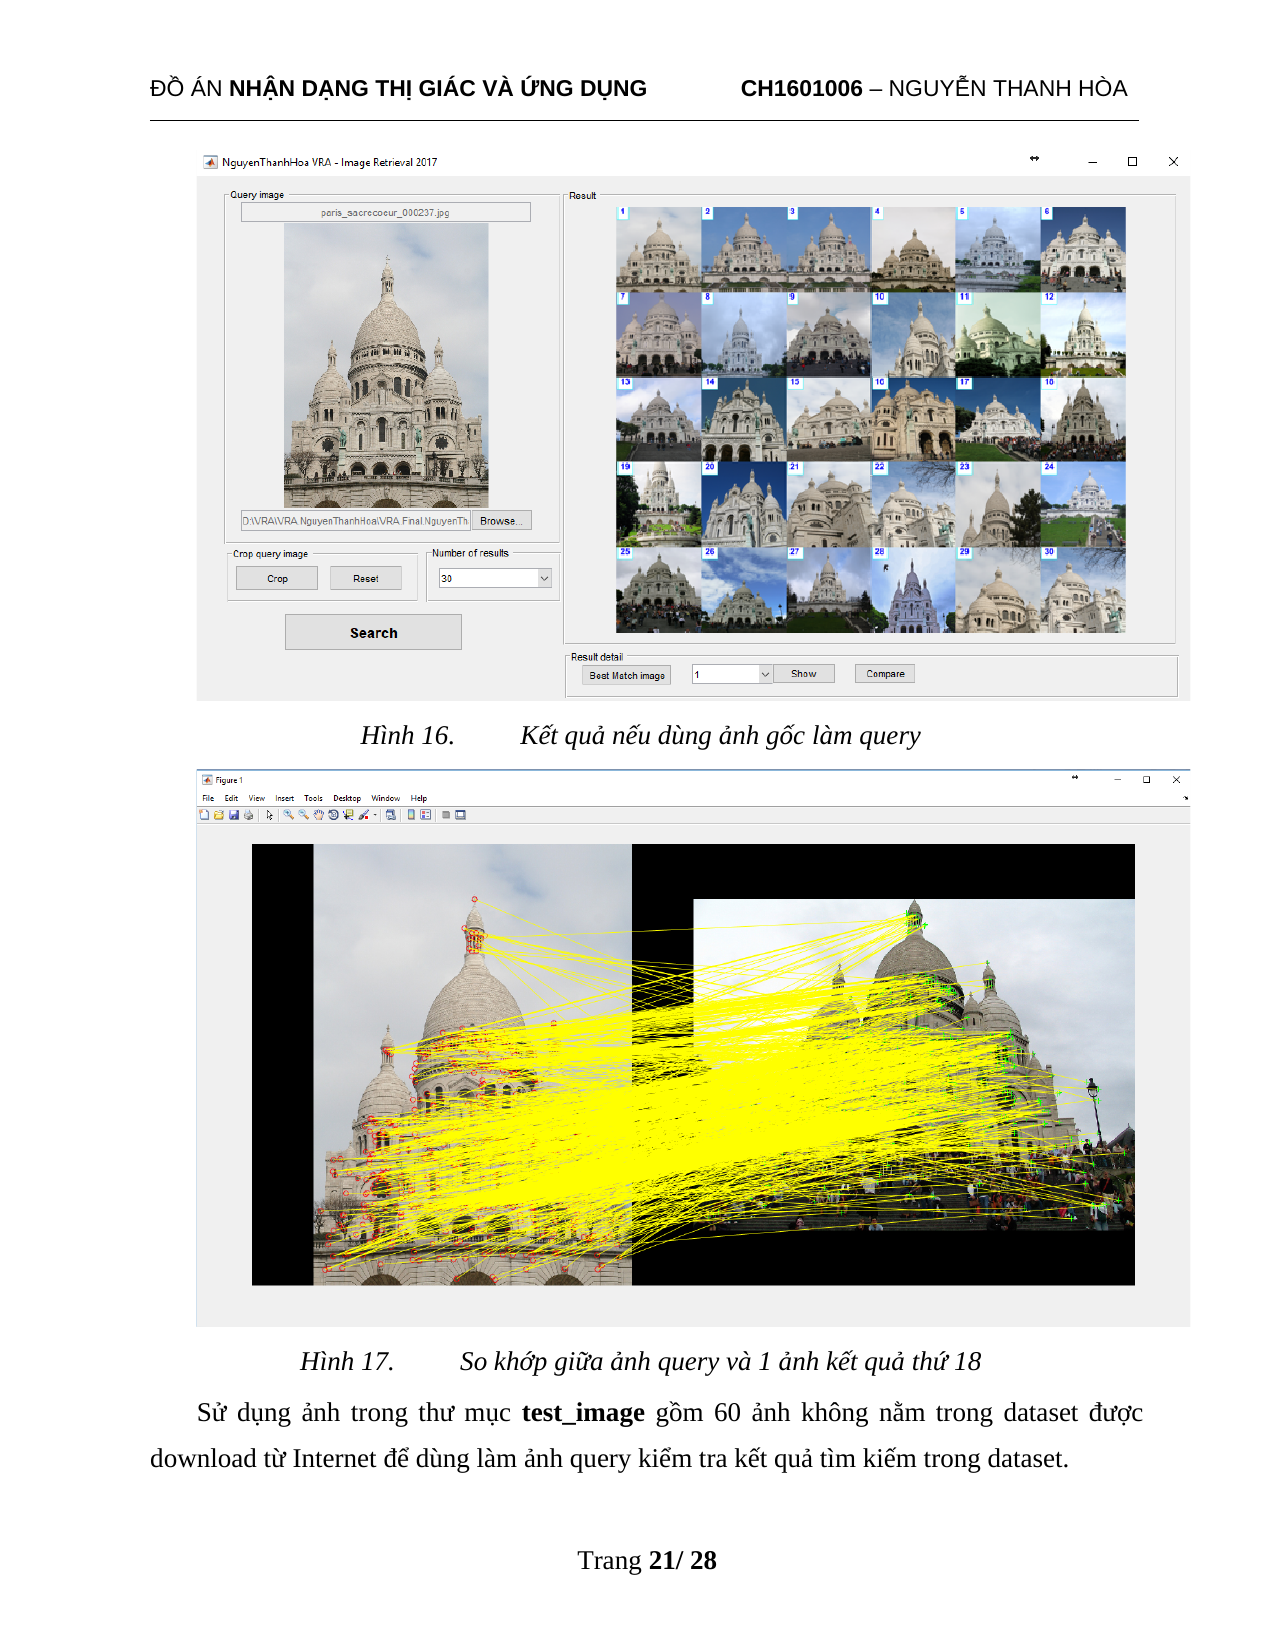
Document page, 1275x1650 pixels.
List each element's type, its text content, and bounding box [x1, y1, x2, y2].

text Sử dụng ảnh trong thư mục test_image gồm 60 ảnh không nằm trong dataset được download từ Internet để dùng làm ảnh query kiểm tra kết quả tìm kiếm trong dataset. [150, 1396, 1144, 1473]
picture [196, 769, 1191, 1327]
picture [196, 150, 1191, 701]
text So khớp giữa ảnh query và 1 ảnh kết quả thứ 18 [187, 1346, 1144, 1377]
text Kết quả nếu dùng ảnh gốc làm query [187, 719, 1144, 750]
